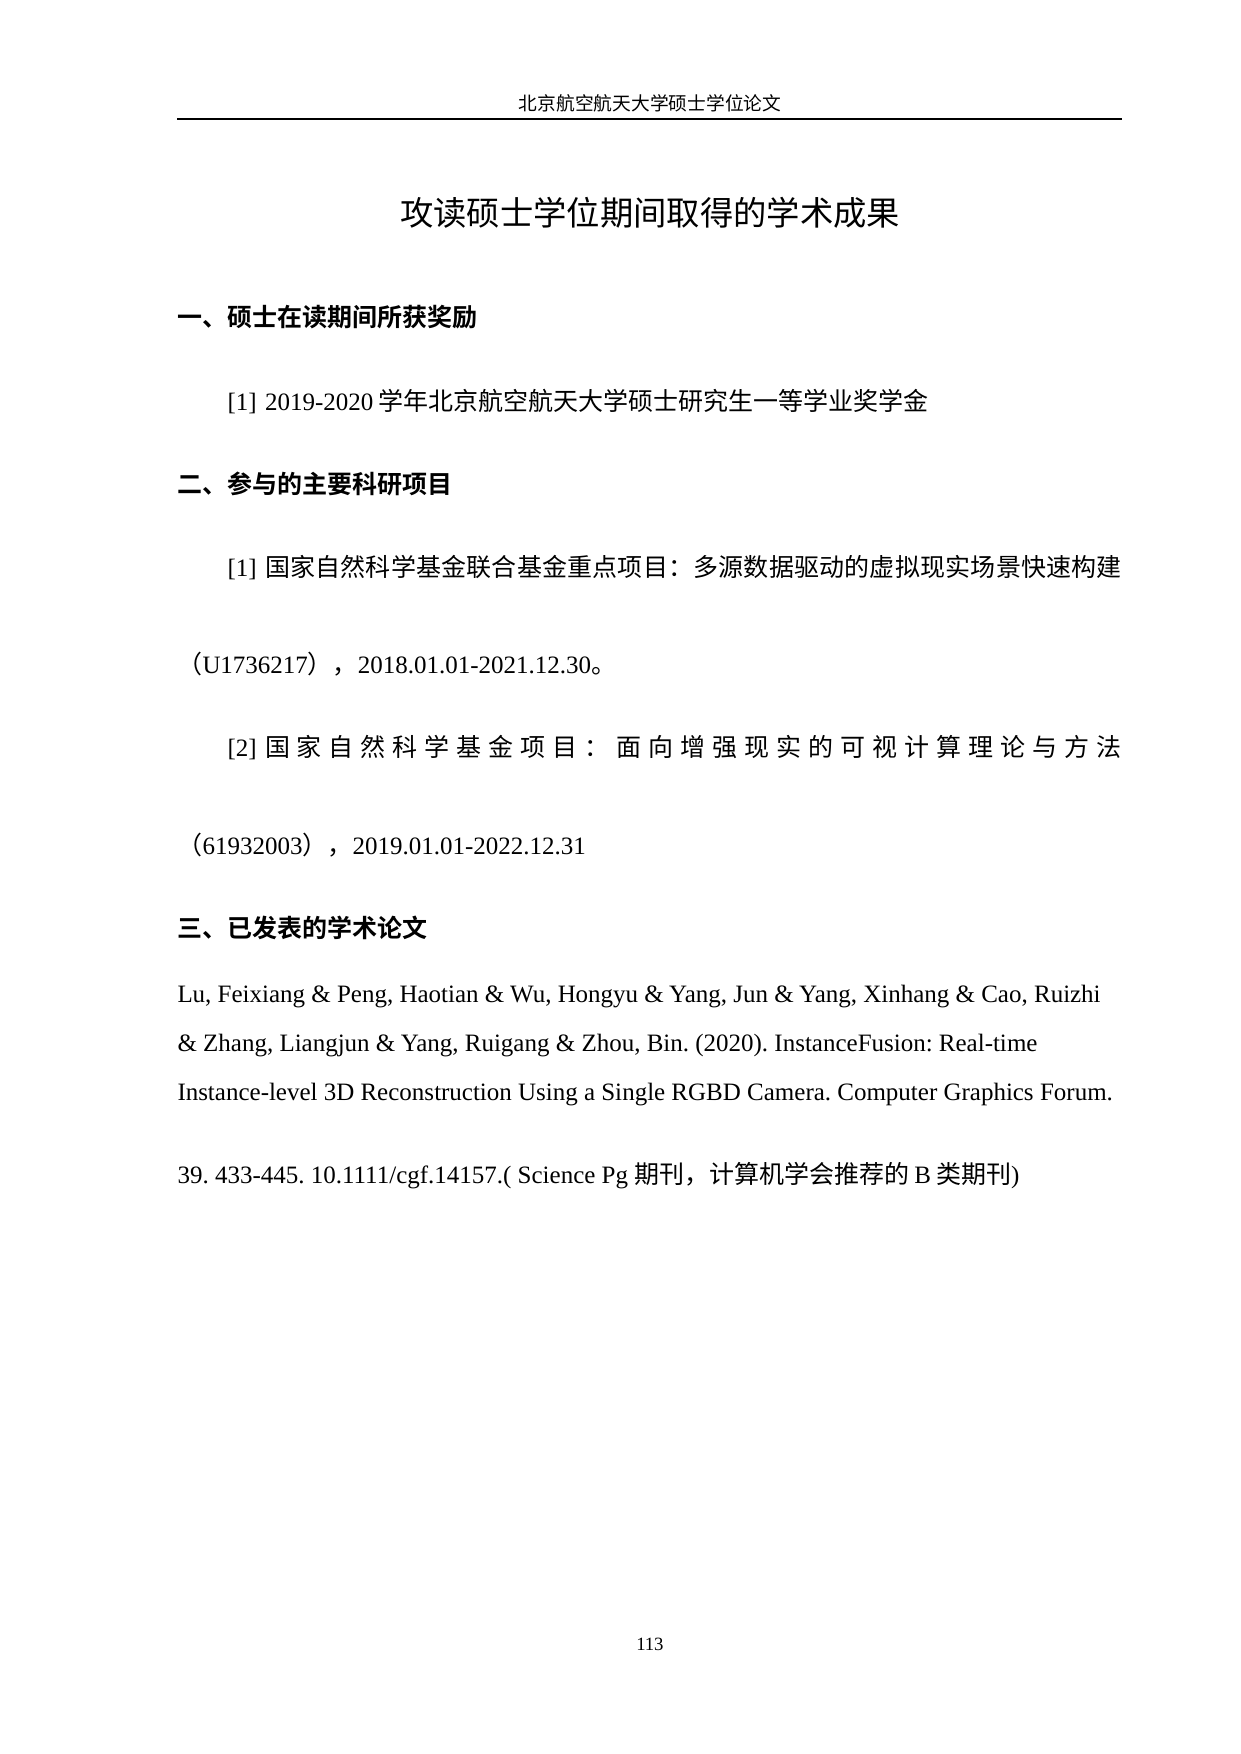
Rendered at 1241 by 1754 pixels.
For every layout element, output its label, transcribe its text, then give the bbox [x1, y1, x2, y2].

text [1] 国家自然科学基金联合基金重点项目：多源数据驱动的虚拟现实场景快速构建（U1736217），2018.01.01-2021.12.30。 [177, 533, 1122, 695]
text Lu, Feixiang & Peng, Haotian & Wu, Hongyu & Yang, Jun & Yang, Xinhang & Cao, Ruizhi & Zhang, Liangjun & Yang, Ruigang & Zhou, Bin. (2020). InstanceFusion: Real‐time Instance‐level 3D Reconstruction Using a Single RGBD Camera. Computer Graphics Forum. 39. 433-445. 10.1111/cgf.14157.( Science Pg 期刊，计算机学会推荐的B类期刊) [177, 977, 1122, 1205]
text [2] 国家自然科学基金项目：面向增强现实的可视计算理论与方法（61932003），2019.01.01-2022.12.31 [177, 713, 1122, 876]
text 一、硕士在读期间所获奖励 [177, 283, 1122, 348]
text 三、已发表的学术论文 [177, 894, 1122, 959]
subtitle 攻读硕士学位期间取得的学术成果 [177, 178, 1122, 243]
text 二、参与的主要科研项目 [177, 450, 1122, 515]
text [1] 2019-2020学年北京航空航天大学硕士研究生一等学业奖学金 [177, 367, 1122, 432]
